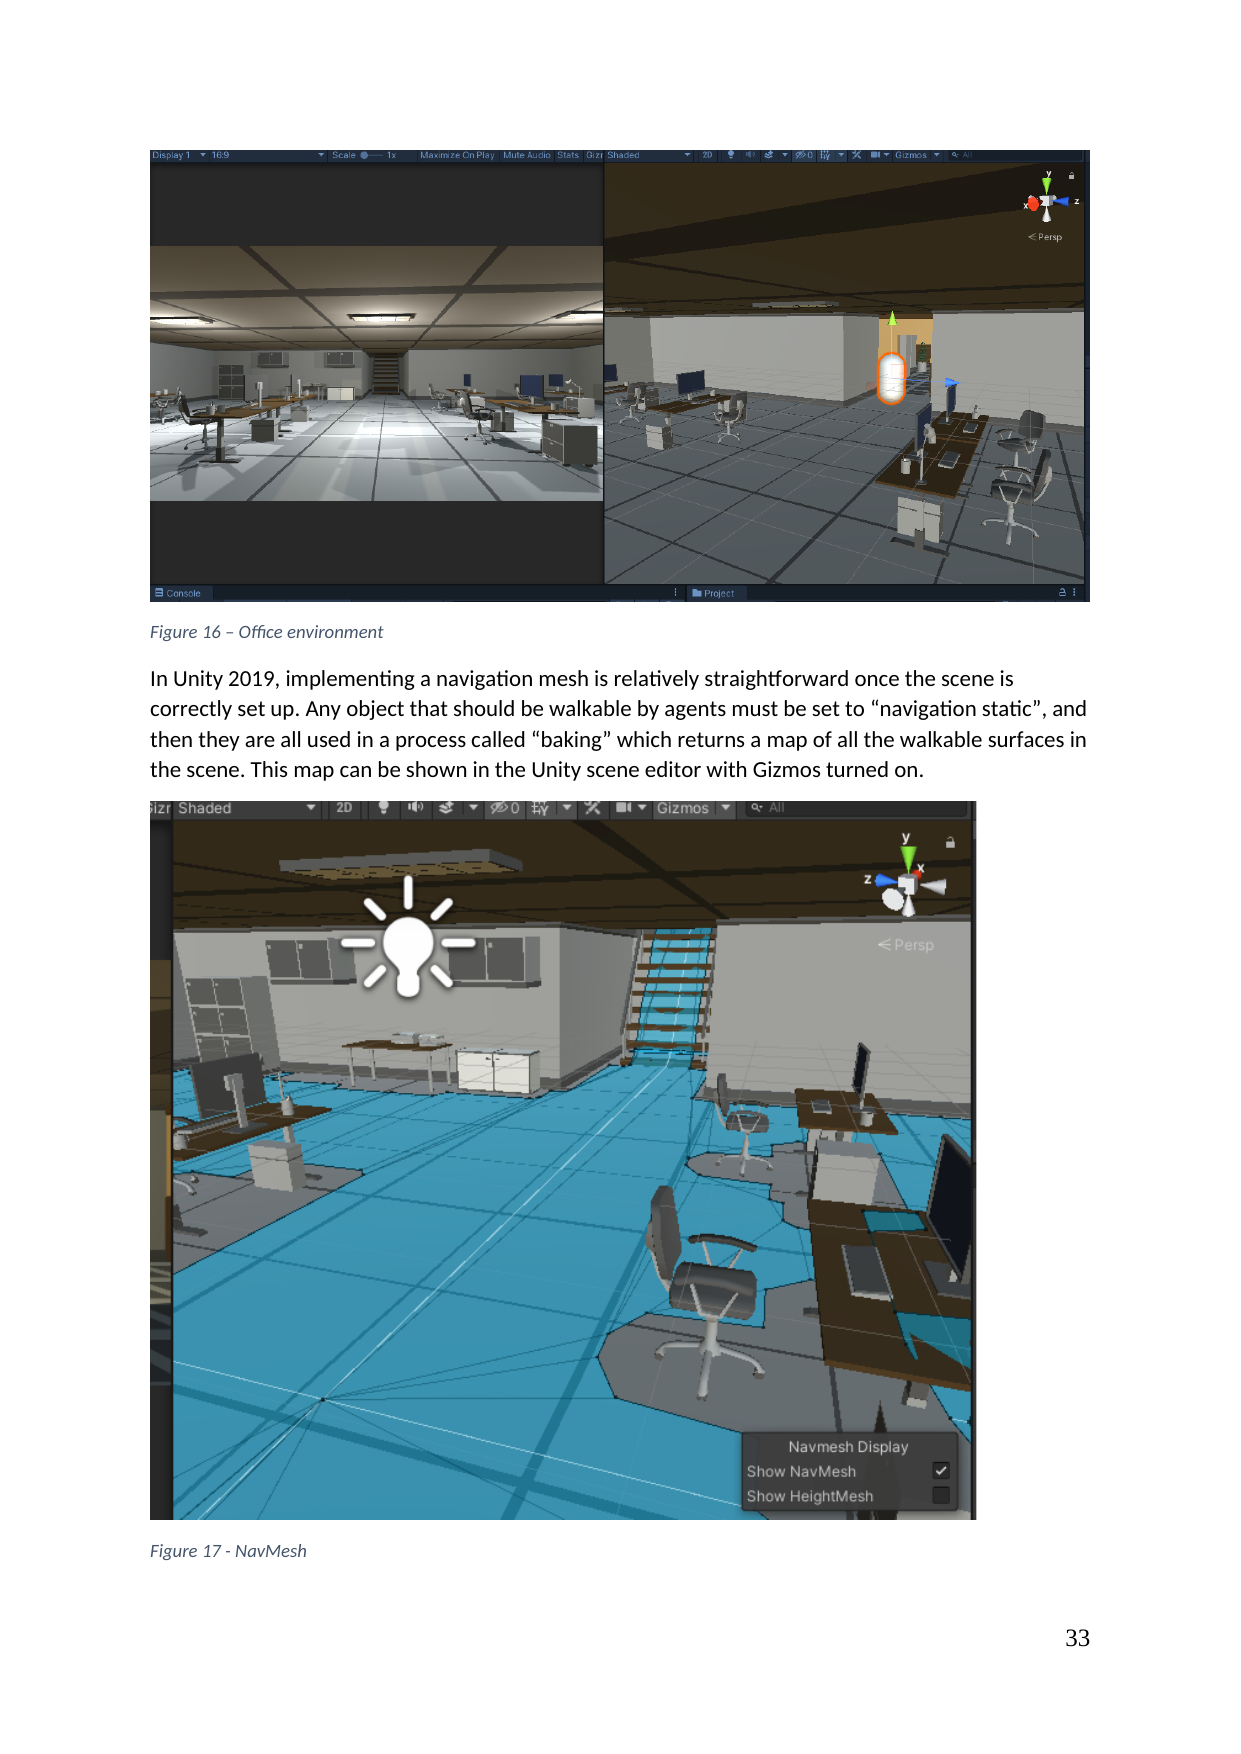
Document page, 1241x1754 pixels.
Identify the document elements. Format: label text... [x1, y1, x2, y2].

picture [150, 150, 1090, 602]
picture [150, 801, 977, 1520]
text In Unity 2019, implementing a navigation mesh is relatively straightforward once the scene is correctly set up. Any object that should be walkable by agents must be set to “navigation static”, and then they are all used in a process called “baking” which returns a map of all the walkable surfaces in the scene. This map can be shown in the Unity scene editor with Gizmos turned on. [150, 664, 1090, 783]
